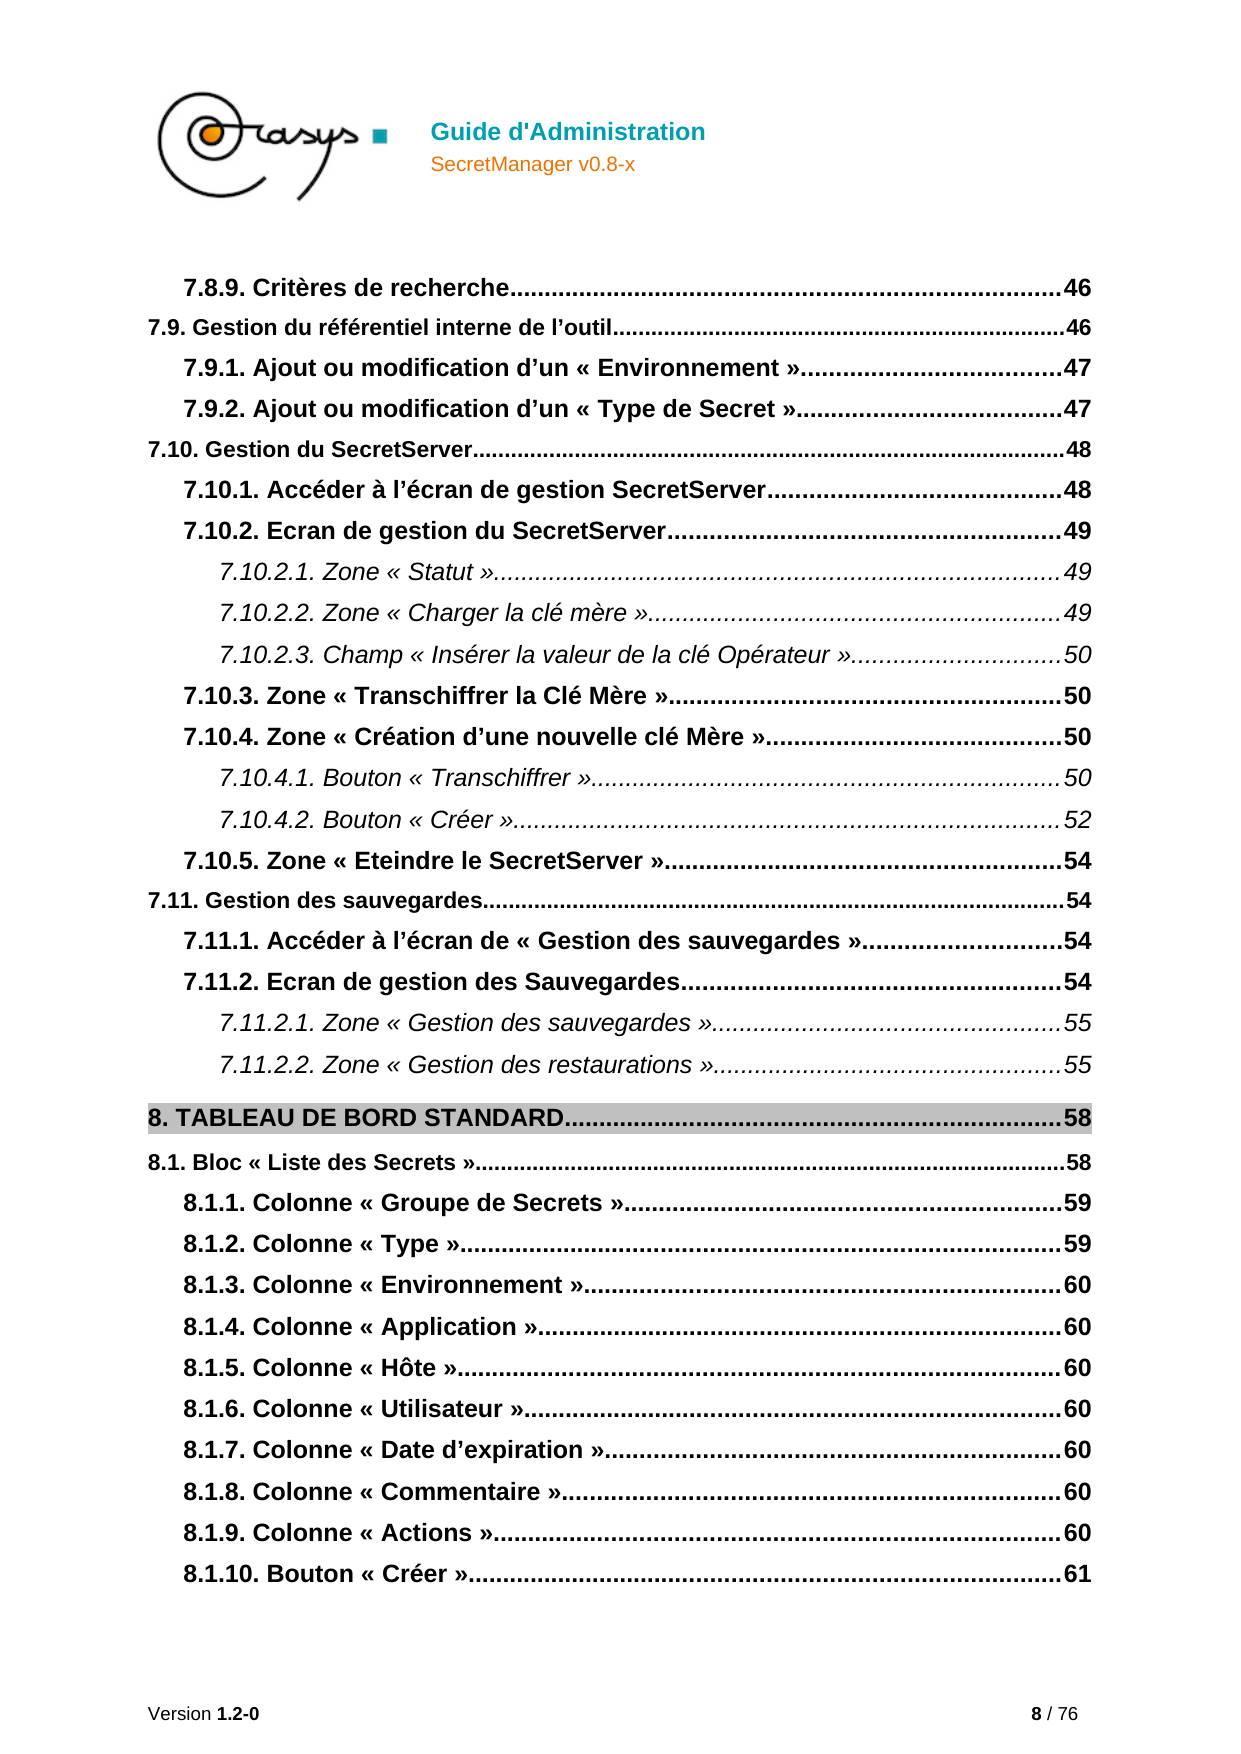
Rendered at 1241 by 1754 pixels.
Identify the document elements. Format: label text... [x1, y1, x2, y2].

text 8.1.10. Bouton « Créer » 61 [183, 1559, 1092, 1588]
text 7.10.4.1. Bouton « Transchiffrer » 50 [218, 763, 1092, 792]
text 7.10.4.2. Bouton « Créer » 52 [218, 804, 1092, 833]
text 8.1.7. Colonne « Date d’expiration » 60 [183, 1435, 1092, 1464]
text 7.10.5. Zone « Eteindre le SecretServer » 54 [183, 846, 1092, 874]
text 7.10.2.3. Champ « Insérer la valeur de la clé Opérateur » 50 [218, 639, 1092, 668]
text 8.1. Bloc « Liste des Secrets » 58 [148, 1149, 1092, 1175]
text 7.10. Gestion du SecretServer 48 [148, 436, 1092, 462]
text 8.1.4. Colonne « Application » 60 [183, 1311, 1092, 1340]
text 8.1.2. Colonne « Type » 59 [183, 1229, 1092, 1258]
text 8.1.1. Colonne « Groupe de Secrets » 59 [183, 1188, 1092, 1216]
text 7.10.4. Zone « Création d’une nouvelle clé Mère » 50 [183, 722, 1092, 751]
picture [147, 80, 408, 220]
text 7.10.2.1. Zone « Statut » 49 [218, 557, 1092, 586]
text 7.11.2. Ecran de gestion des Sauvegardes 54 [183, 967, 1092, 996]
text 8.1.5. Colonne « Hôte » 60 [183, 1353, 1092, 1381]
text 7.9.1. Ajout ou modification d’un « Environnement » 47 [183, 353, 1092, 382]
text 7.8.9. Critères de recherche 46 [183, 273, 1092, 302]
text 7.10.2.2. Zone « Charger la clé mère » 49 [218, 598, 1092, 627]
text 8. Tableau de bord standard 58 [148, 1103, 1092, 1134]
text 8.1.8. Colonne « Commentaire » 60 [183, 1476, 1092, 1505]
text 7.11.2.1. Zone « Gestion des sauvegardes » 55 [218, 1008, 1092, 1037]
text 7.10.3. Zone « Transchiffrer la Clé Mère » 50 [183, 681, 1092, 709]
text 7.10.2. Ecran de gestion du SecretServer 49 [183, 516, 1092, 544]
text 7.10.1. Accéder à l’écran de gestion SecretServer 48 [183, 474, 1092, 503]
text 7.11. Gestion des sauvegardes 54 [148, 887, 1092, 913]
text 8.1.6. Colonne « Utilisateur » 60 [183, 1394, 1092, 1423]
text 8.1.9. Colonne « Actions » 60 [183, 1518, 1092, 1546]
text 7.9. Gestion du référentiel interne de l’outil 46 [148, 314, 1092, 341]
text 7.9.2. Ajout ou modification d’un « Type de Secret » 47 [183, 394, 1092, 423]
text 7.11.2.2. Zone « Gestion des restaurations » 55 [218, 1050, 1092, 1078]
text 7.11.1. Accéder à l’écran de « Gestion des sauvegardes » 54 [183, 926, 1092, 955]
text 8.1.3. Colonne « Environnement » 60 [183, 1270, 1092, 1299]
